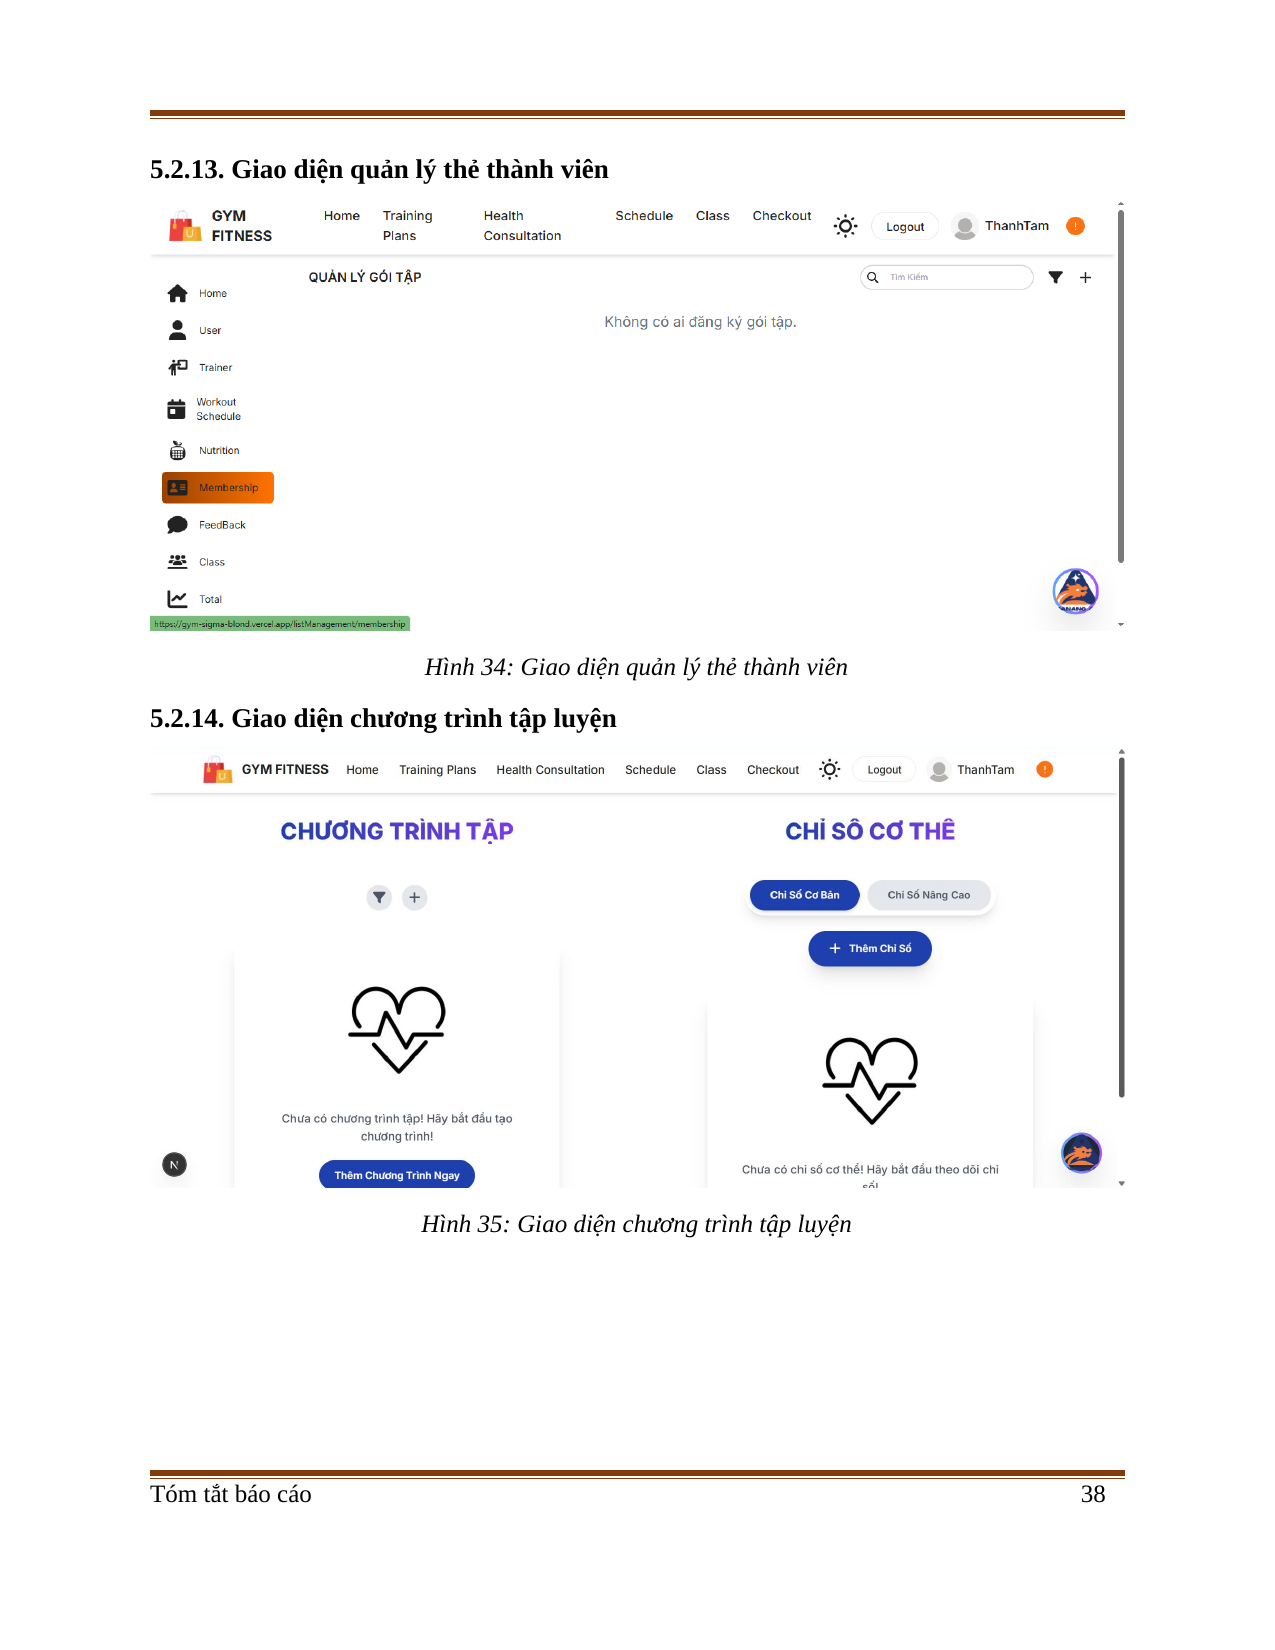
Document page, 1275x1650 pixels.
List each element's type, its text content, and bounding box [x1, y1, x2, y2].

picture [150, 197, 1125, 631]
text Hình 35: Giao diện chương trình tập luyện [150, 1209, 1125, 1238]
subtitle 5.2.14. Giao diện chương trình tập luyện [150, 702, 1125, 733]
subtitle 5.2.13. Giao diện quản lý thẻ thành viên [150, 153, 1125, 184]
text Hình 34: Giao diện quản lý thẻ thành viên [150, 652, 1125, 681]
picture [150, 746, 1125, 1188]
